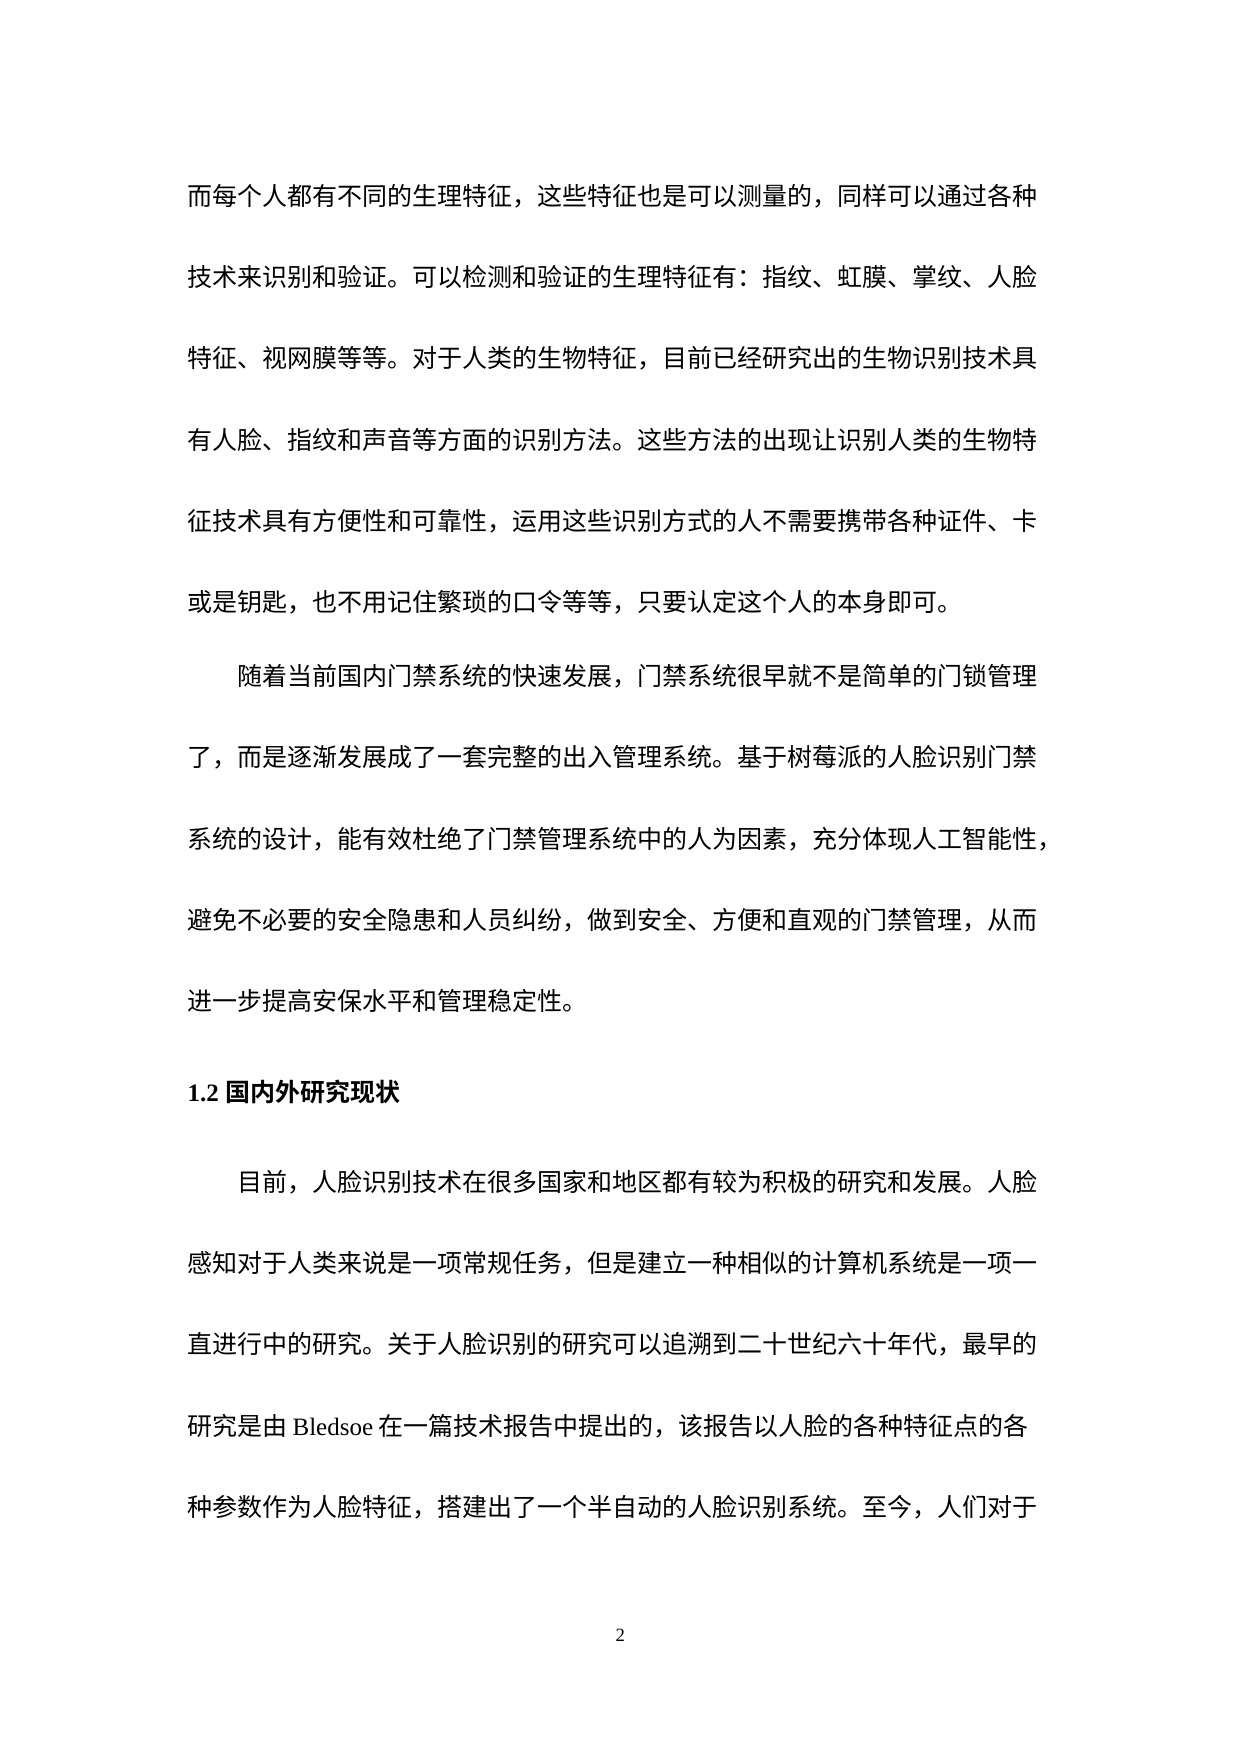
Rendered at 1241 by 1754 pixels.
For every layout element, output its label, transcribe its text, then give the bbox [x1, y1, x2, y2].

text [187, 1148, 1053, 1538]
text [187, 162, 1053, 633]
text 随着当前国内门禁系统的快速发展，门禁系统很早就不是简单的门锁管理了，而是逐渐发展成了一套完整的出入管理系统。基于树莓派的人脸识别门禁系统的设计，能有效杜绝了门禁管理系统中的人为因素，充分体现人工智能性，避免不必要的安全隐患和人员纠纷，做到安全、方便和直观的门禁管理，从而进一步提高安保水平和管理稳定性。 [187, 642, 1053, 1032]
text 1.2 国内外研究现状 [187, 1058, 1053, 1123]
